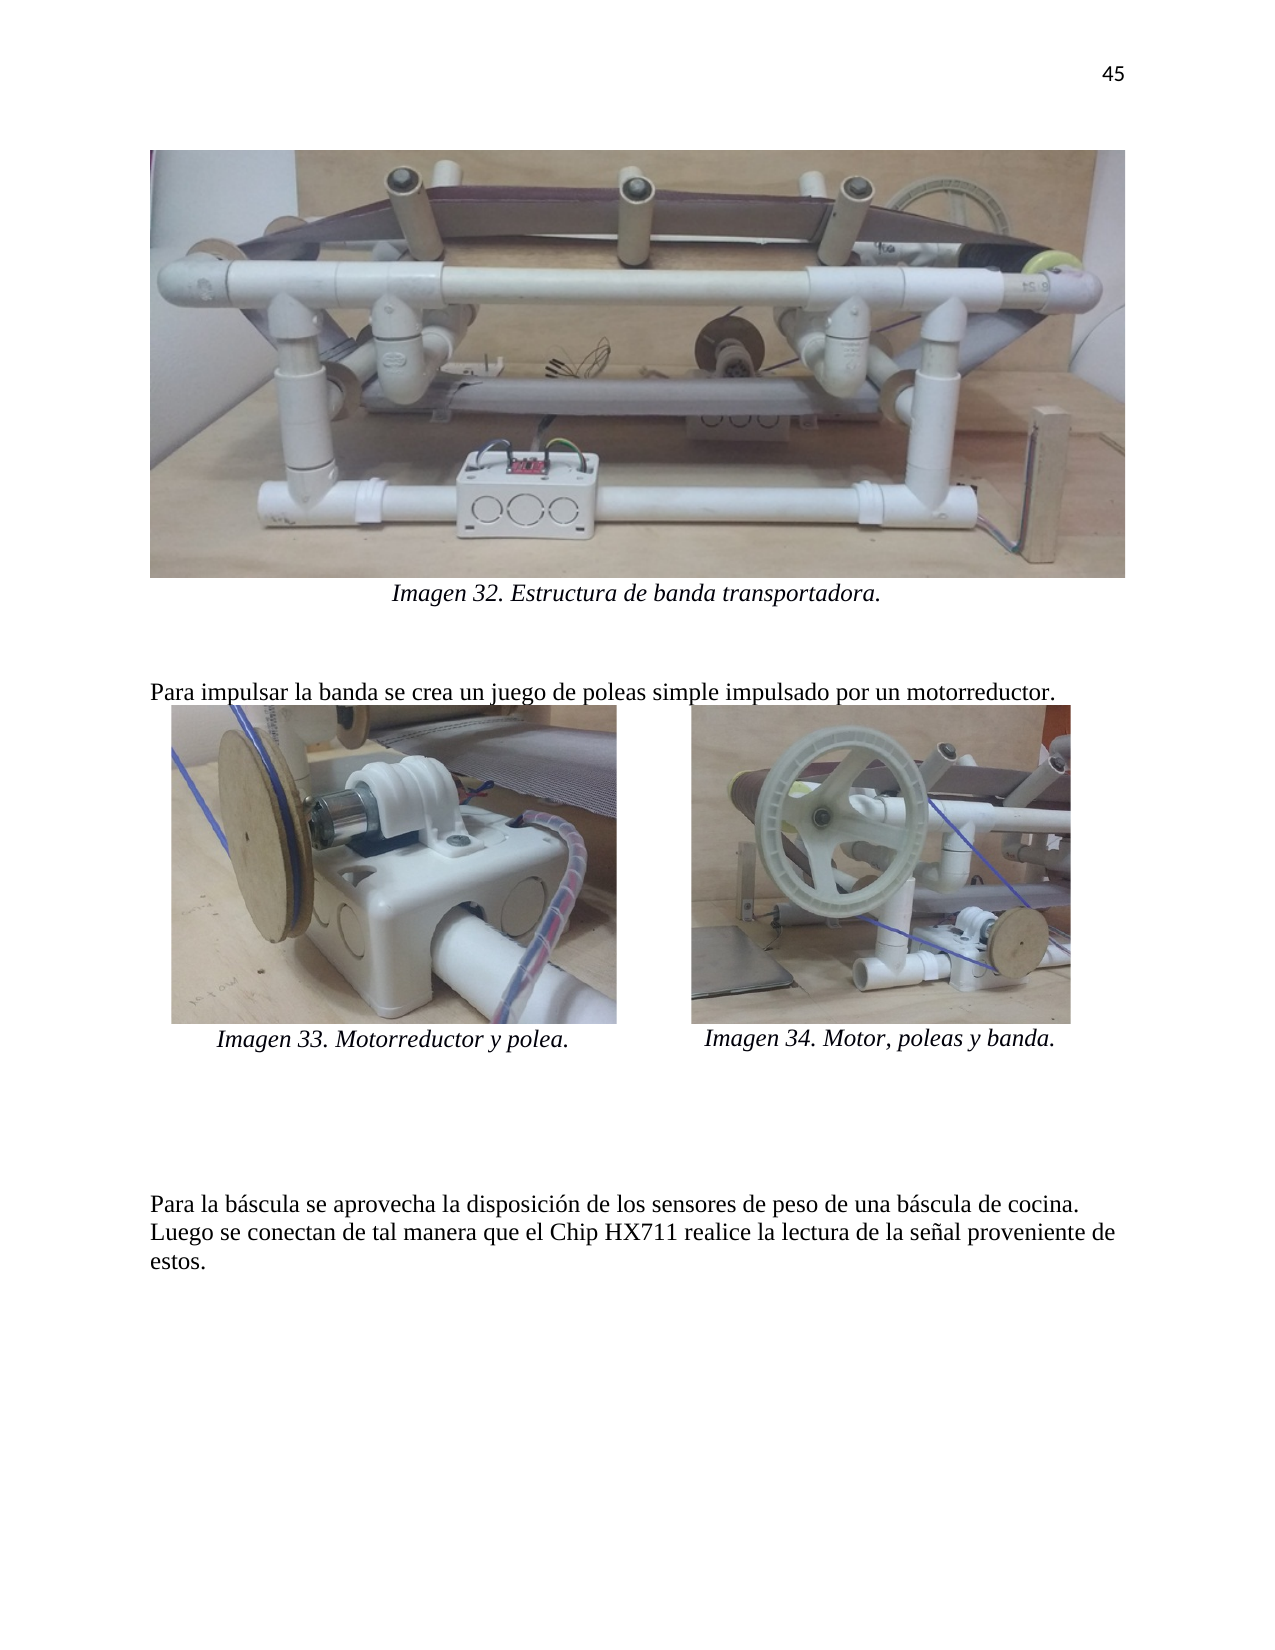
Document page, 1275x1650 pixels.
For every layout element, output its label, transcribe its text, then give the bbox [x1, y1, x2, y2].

table_header Imagen 34. Motor, poleas y banda. [638, 706, 1124, 1074]
picture [691, 705, 1071, 1024]
picture [150, 150, 1125, 578]
table_header Imagen 33. Motorreductor y polea. [151, 706, 637, 1074]
text Para la báscula se aprovecha la disposición de los sensores de peso de una báscula de cocina. Luego se conectan de tal manera que el Chip HX711 realice la lectura de la señal proveniente de estos. [150, 1189, 1125, 1275]
text Imagen 32. Estructura de banda transportadora. [150, 578, 1125, 606]
text Para impulsar la banda se crea un juego de poleas simple impulsado por un motorreductor. [150, 677, 1125, 706]
picture [171, 705, 617, 1024]
